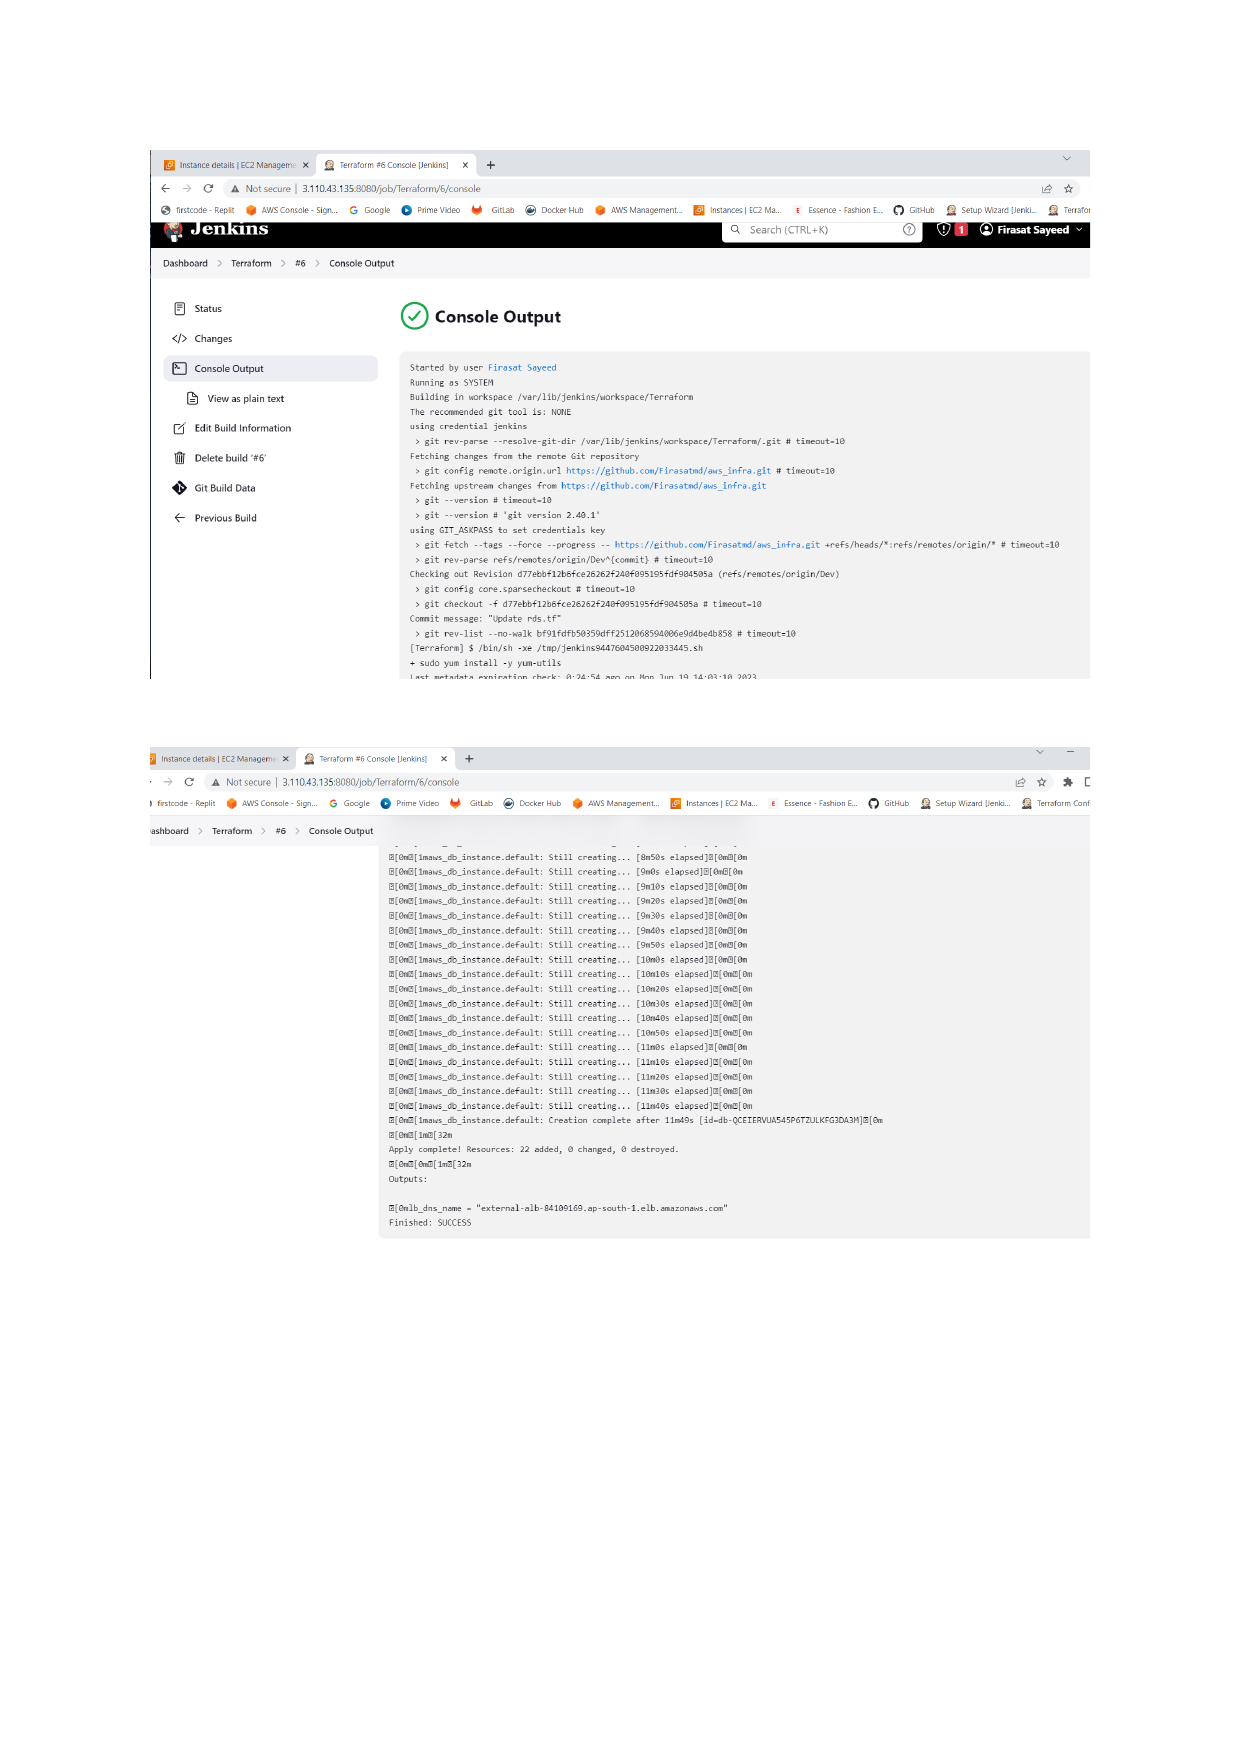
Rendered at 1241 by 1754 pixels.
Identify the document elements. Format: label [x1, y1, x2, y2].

picture [150, 747, 1091, 1276]
picture [150, 150, 1091, 679]
